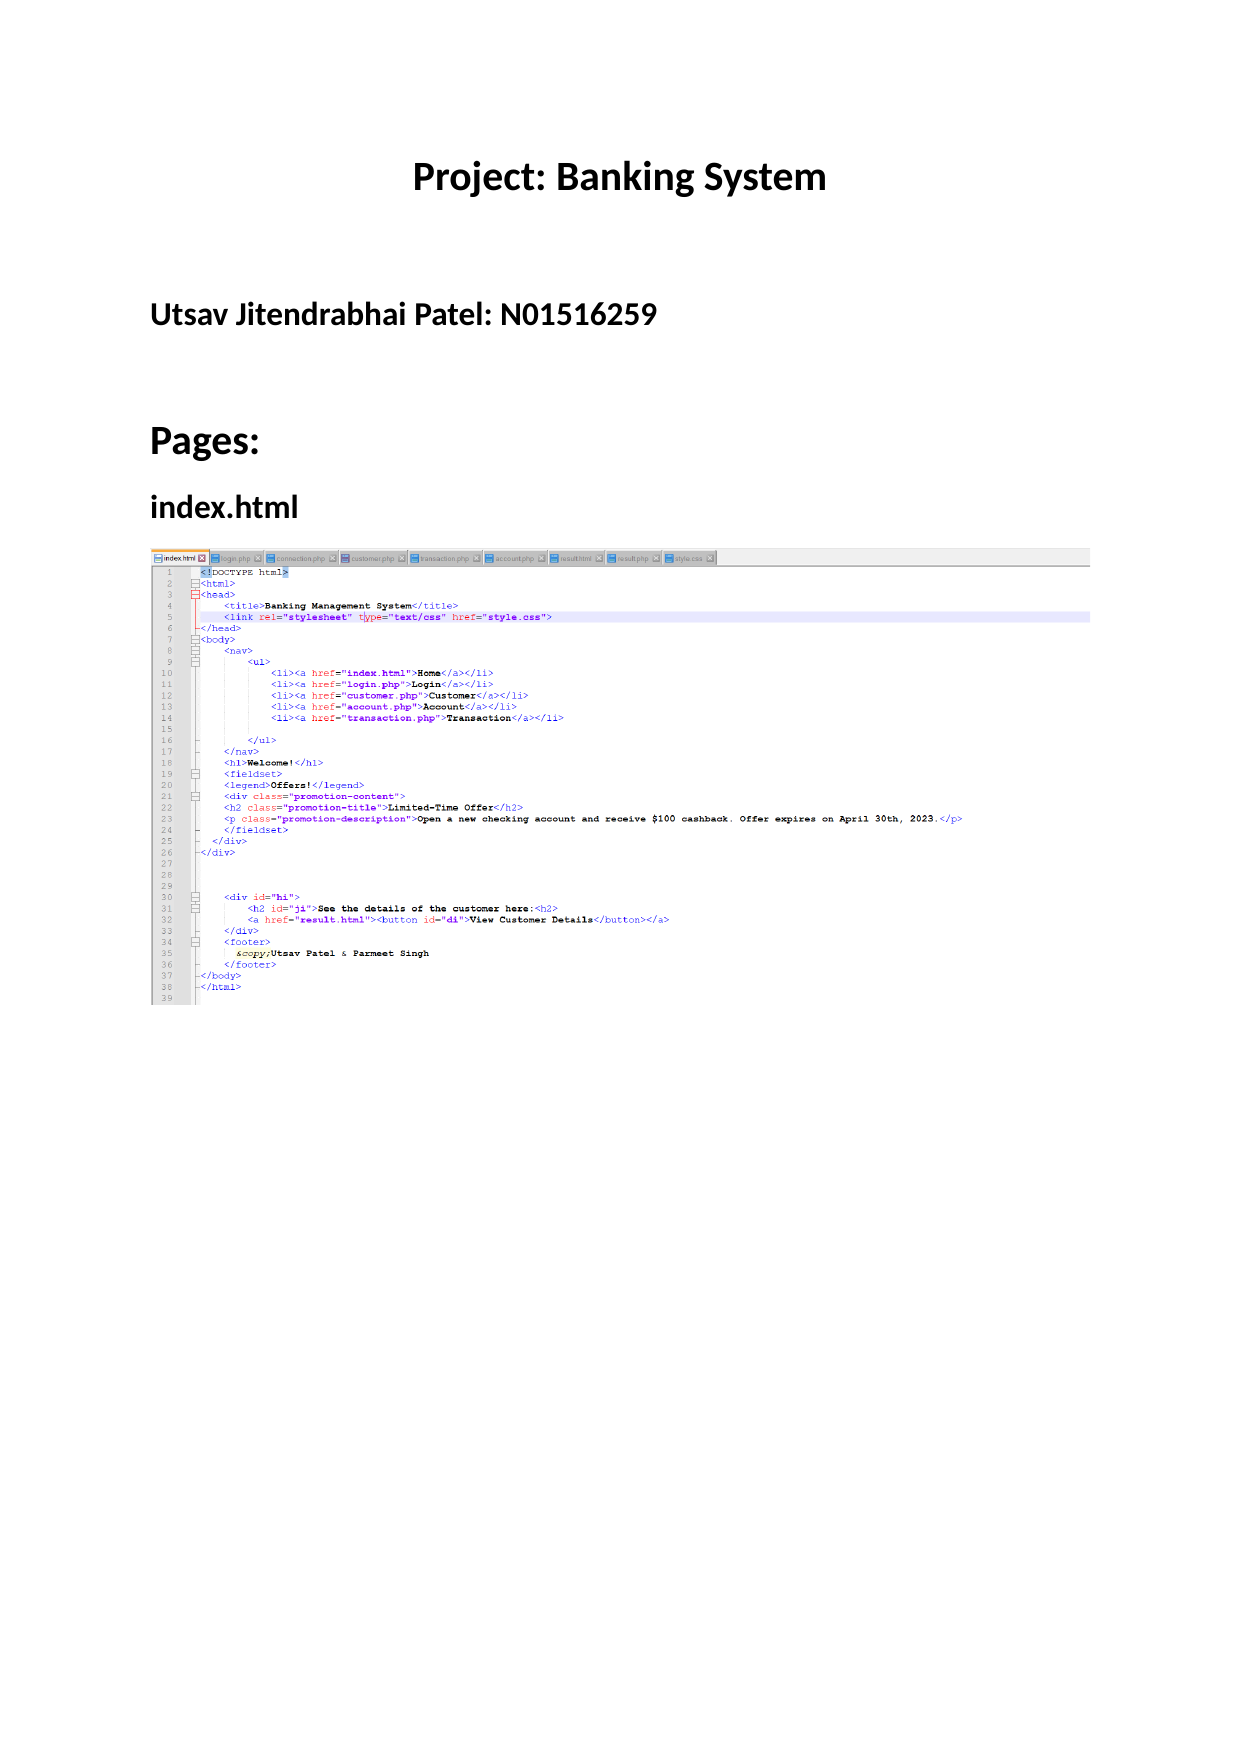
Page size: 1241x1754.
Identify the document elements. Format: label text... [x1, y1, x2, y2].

text Pages: [150, 414, 1090, 465]
text Project: Banking System [150, 150, 1090, 201]
picture [150, 546, 1091, 1005]
text Utsav Jitendrabhai Patel: N01516259 [150, 293, 1090, 334]
text index.html [150, 486, 1090, 527]
